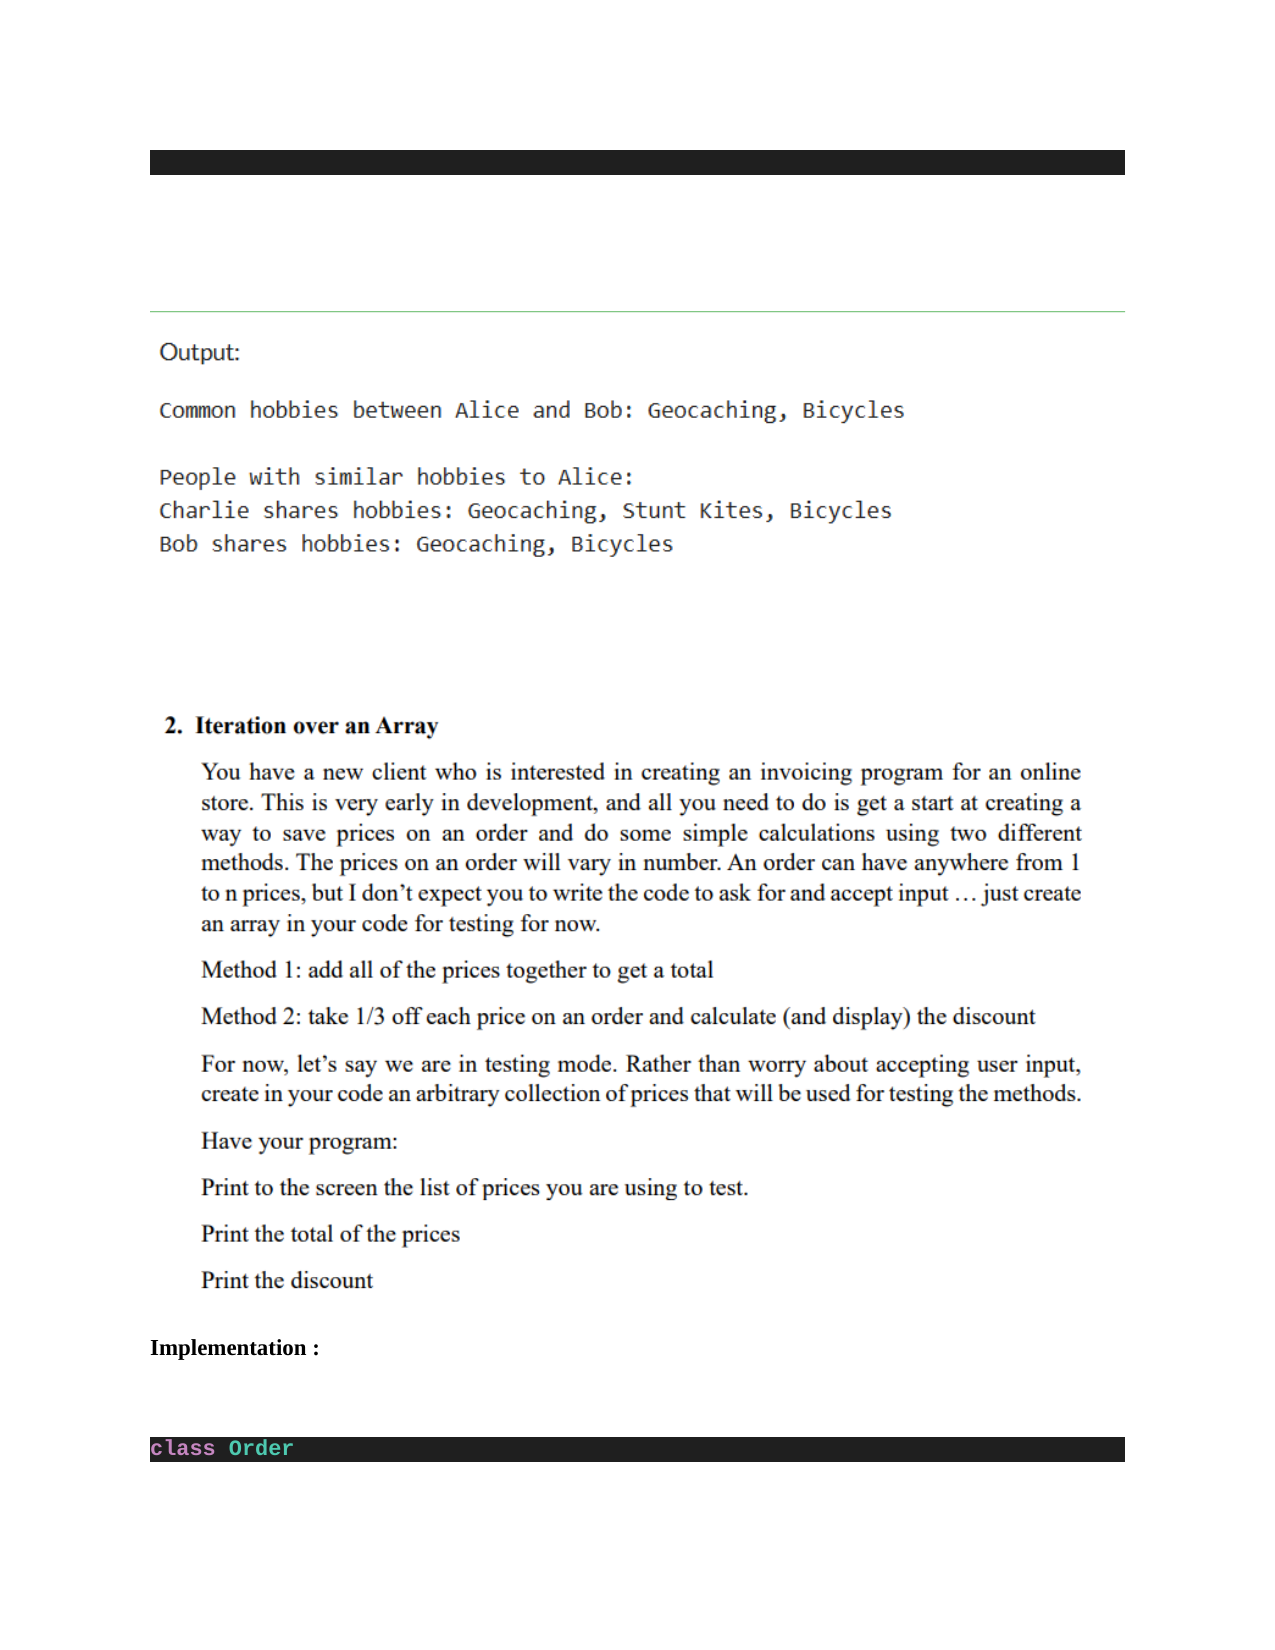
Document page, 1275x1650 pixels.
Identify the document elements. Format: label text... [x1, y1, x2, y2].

picture [150, 705, 1125, 1309]
picture [150, 311, 1125, 680]
text Implementation : [150, 1334, 1125, 1360]
text class Order [150, 1437, 1125, 1462]
